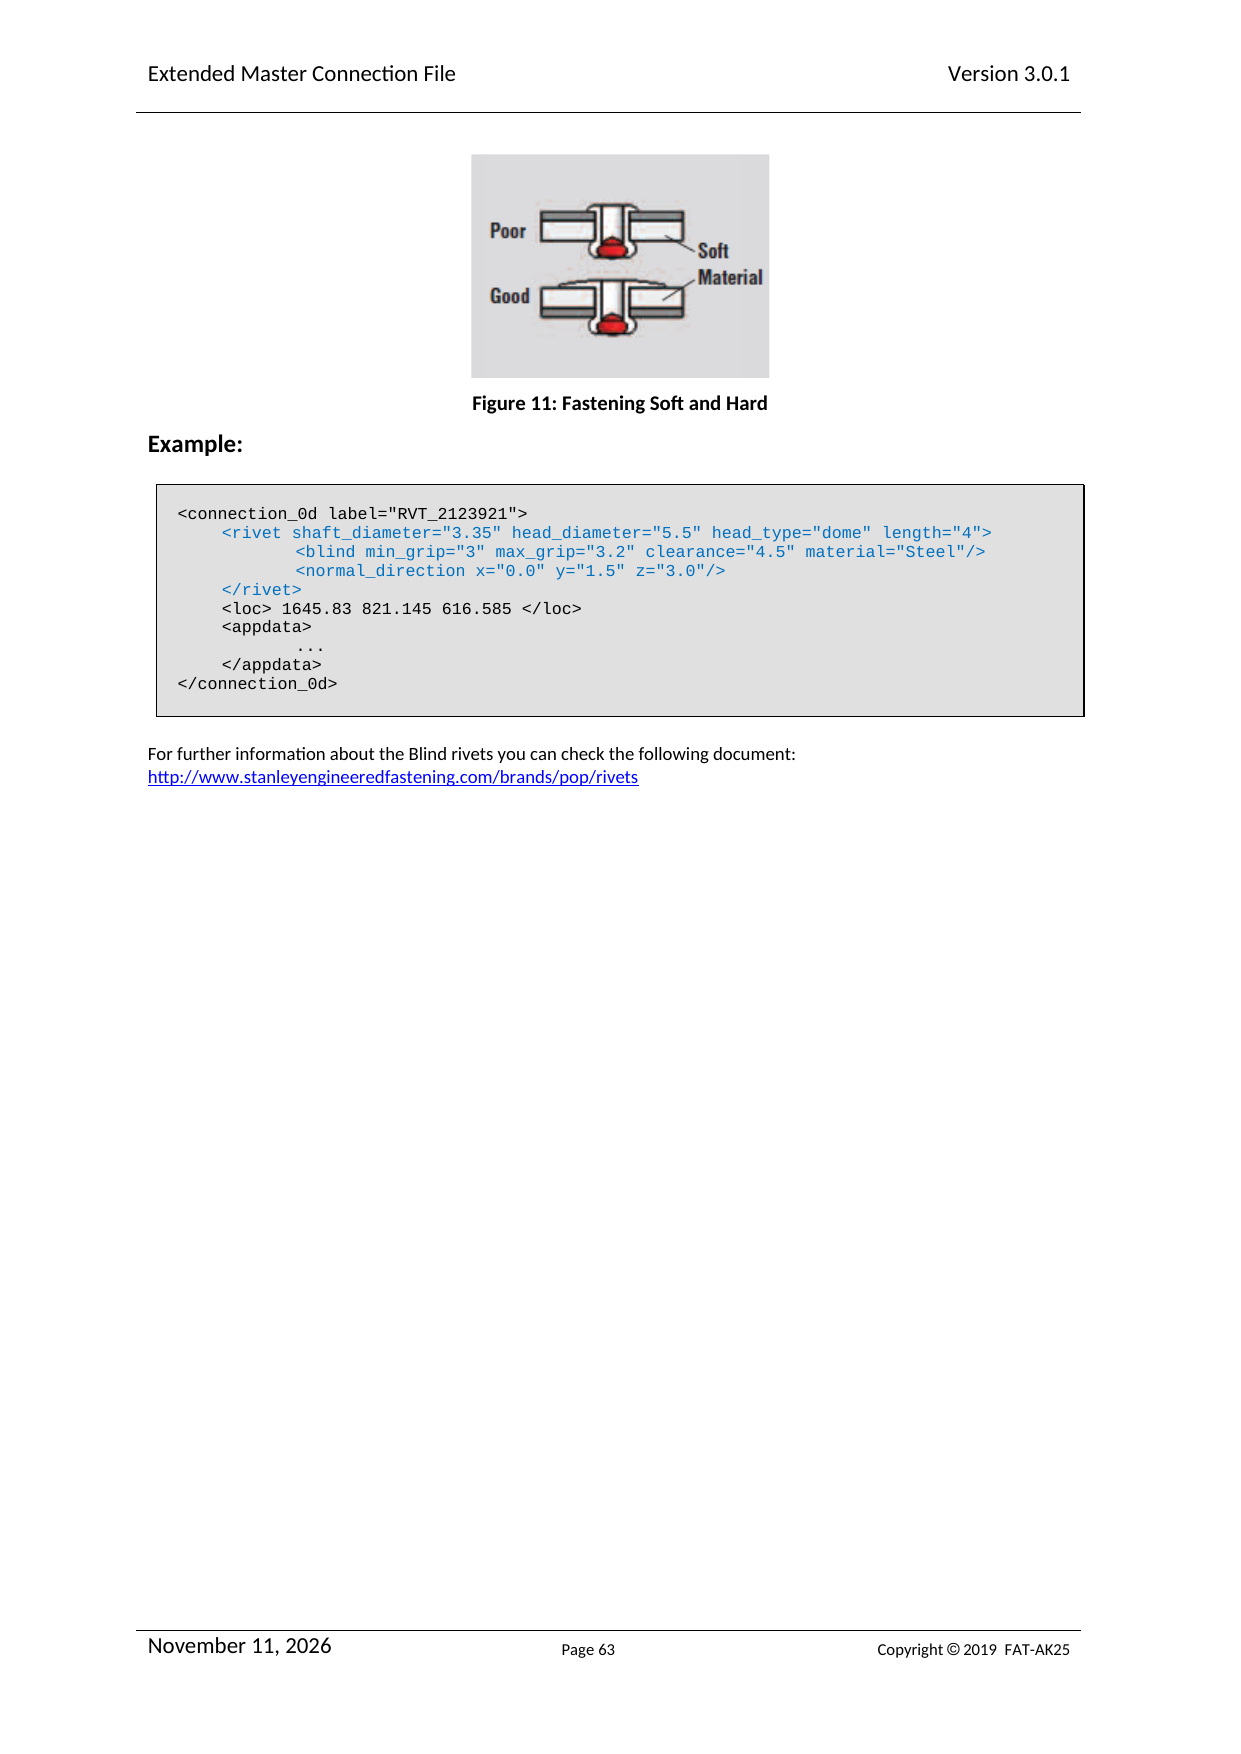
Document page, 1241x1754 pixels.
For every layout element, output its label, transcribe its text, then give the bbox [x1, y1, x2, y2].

text <appdata> [157, 616, 1083, 635]
text Figure 11: Fastening Soft and Hard [148, 391, 1092, 416]
text <normal_direction x="0.0" y="1.5" z="3.0"/> [157, 559, 1083, 578]
text <blind min_grip="3" max_grip="3.2" clearance="4.5" material="Steel"/> [157, 541, 1083, 559]
text ... [157, 635, 1083, 654]
text </appdata> [157, 654, 1083, 672]
text </connection_0d> [157, 672, 1083, 691]
picture [470, 153, 770, 378]
text http://www.stanleyengineeredfastening.com/brands/pop/rivets [148, 765, 1092, 788]
text <rivet shaft_diameter="3.35" head_diameter="5.5" head_type="dome" length="4"> [157, 522, 1083, 541]
text For further information about the Blind rivets you can check the following document: [148, 742, 1092, 765]
text </rivet> [157, 578, 1083, 597]
text Example: [148, 428, 1092, 459]
text <connection_0d label="RVT_2123921"> [157, 503, 1083, 522]
text <loc> 1645.83 821.145 616.585 </loc> [157, 597, 1083, 616]
